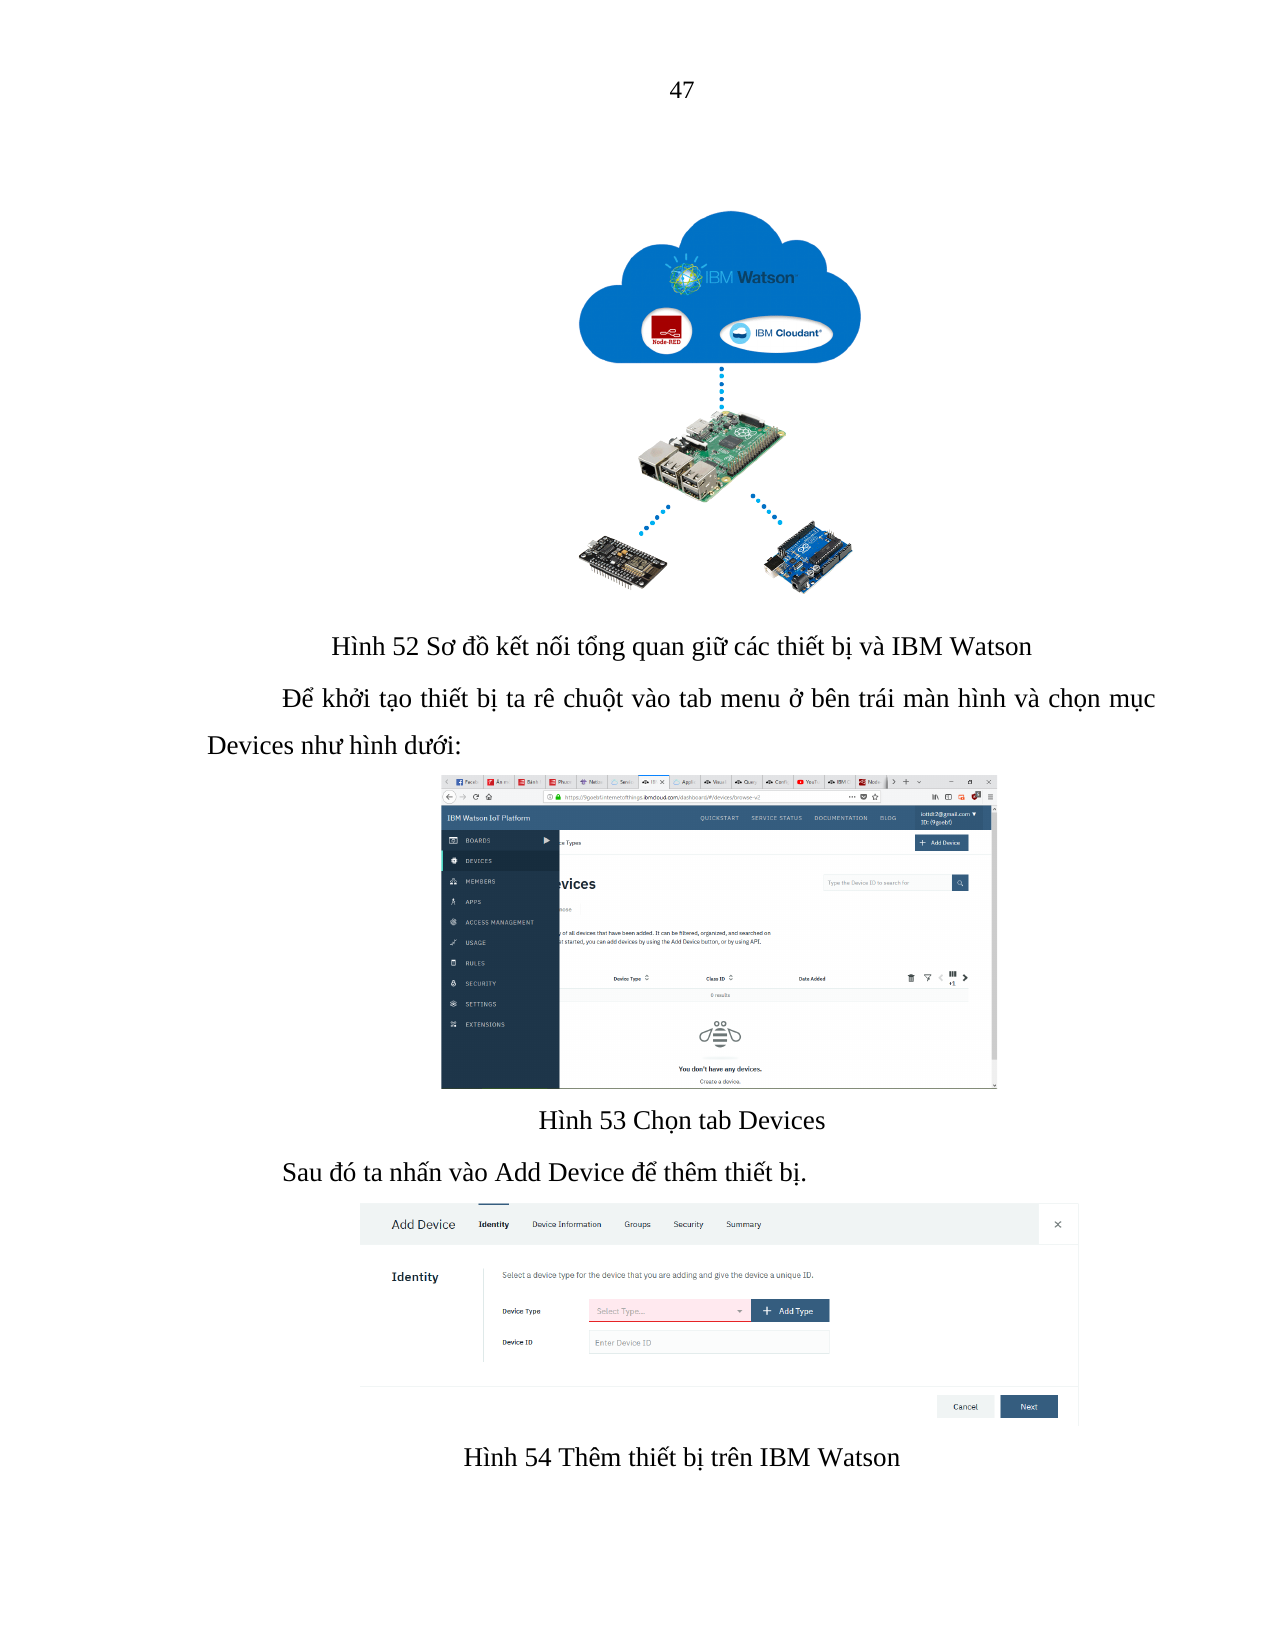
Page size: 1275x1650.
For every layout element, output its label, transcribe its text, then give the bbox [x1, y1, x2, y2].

text Để khởi tạo thiết bị ta rê chuột vào tab menu ở bên trái màn hình và chọn mục Devices như hình dưới: [207, 682, 1157, 760]
picture [360, 1202, 1079, 1426]
text Sau đó ta nhấn vào Add Device để thêm thiết bị. [207, 1156, 1157, 1187]
picture [441, 775, 998, 1089]
picture [515, 206, 924, 615]
